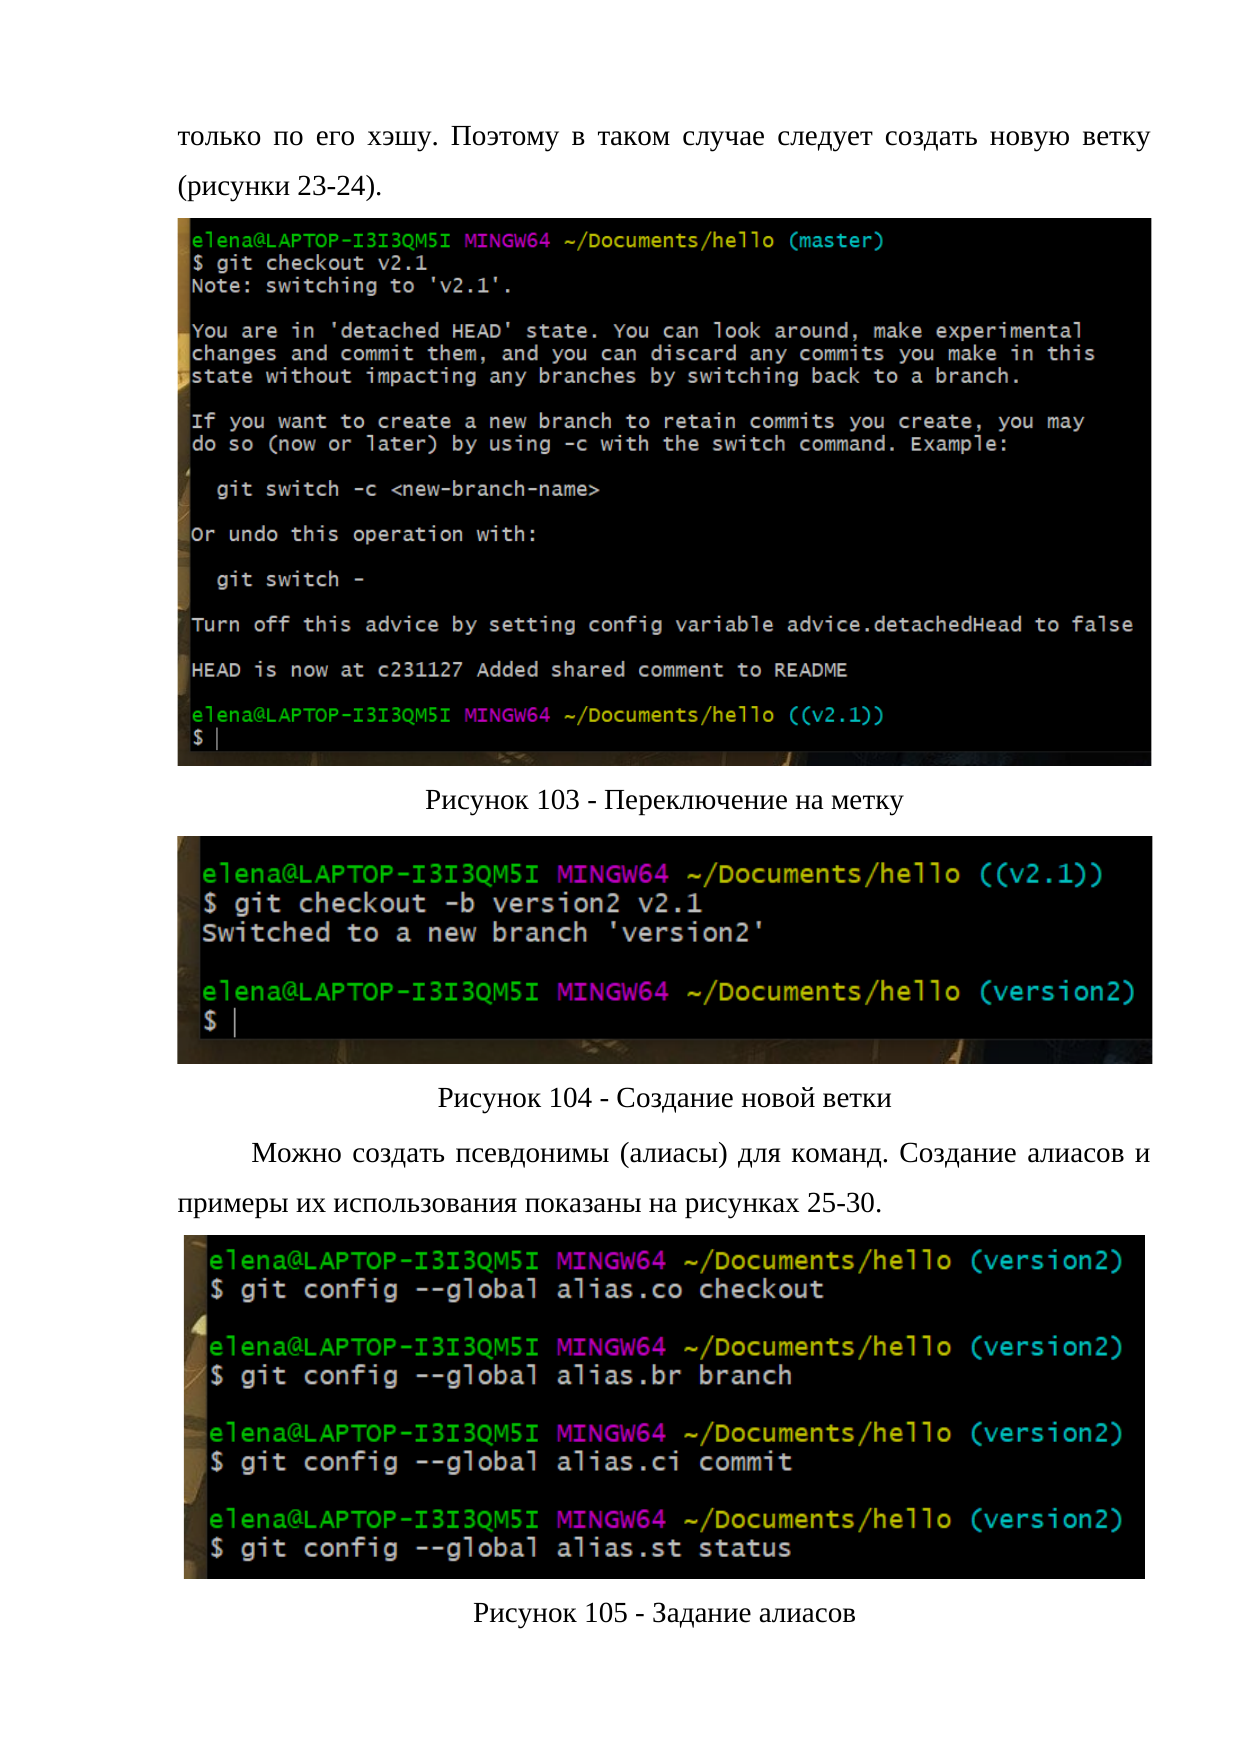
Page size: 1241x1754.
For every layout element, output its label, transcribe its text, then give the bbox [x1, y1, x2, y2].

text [177, 118, 1152, 202]
picture [177, 218, 1152, 766]
text Рисунок 105 - Задание алиасов [177, 1595, 1152, 1629]
picture [183, 1235, 1145, 1579]
text Рисунок 103 - Переключение на метку [177, 782, 1152, 816]
picture [177, 836, 1153, 1064]
text Рисунок 104 - Создание новой ветки [177, 1081, 1152, 1114]
text Можно создать псевдонимы (алиасы) для команд. Создание алиасов и примеры их использования показаны на рисунках 25-30. [177, 1135, 1152, 1219]
